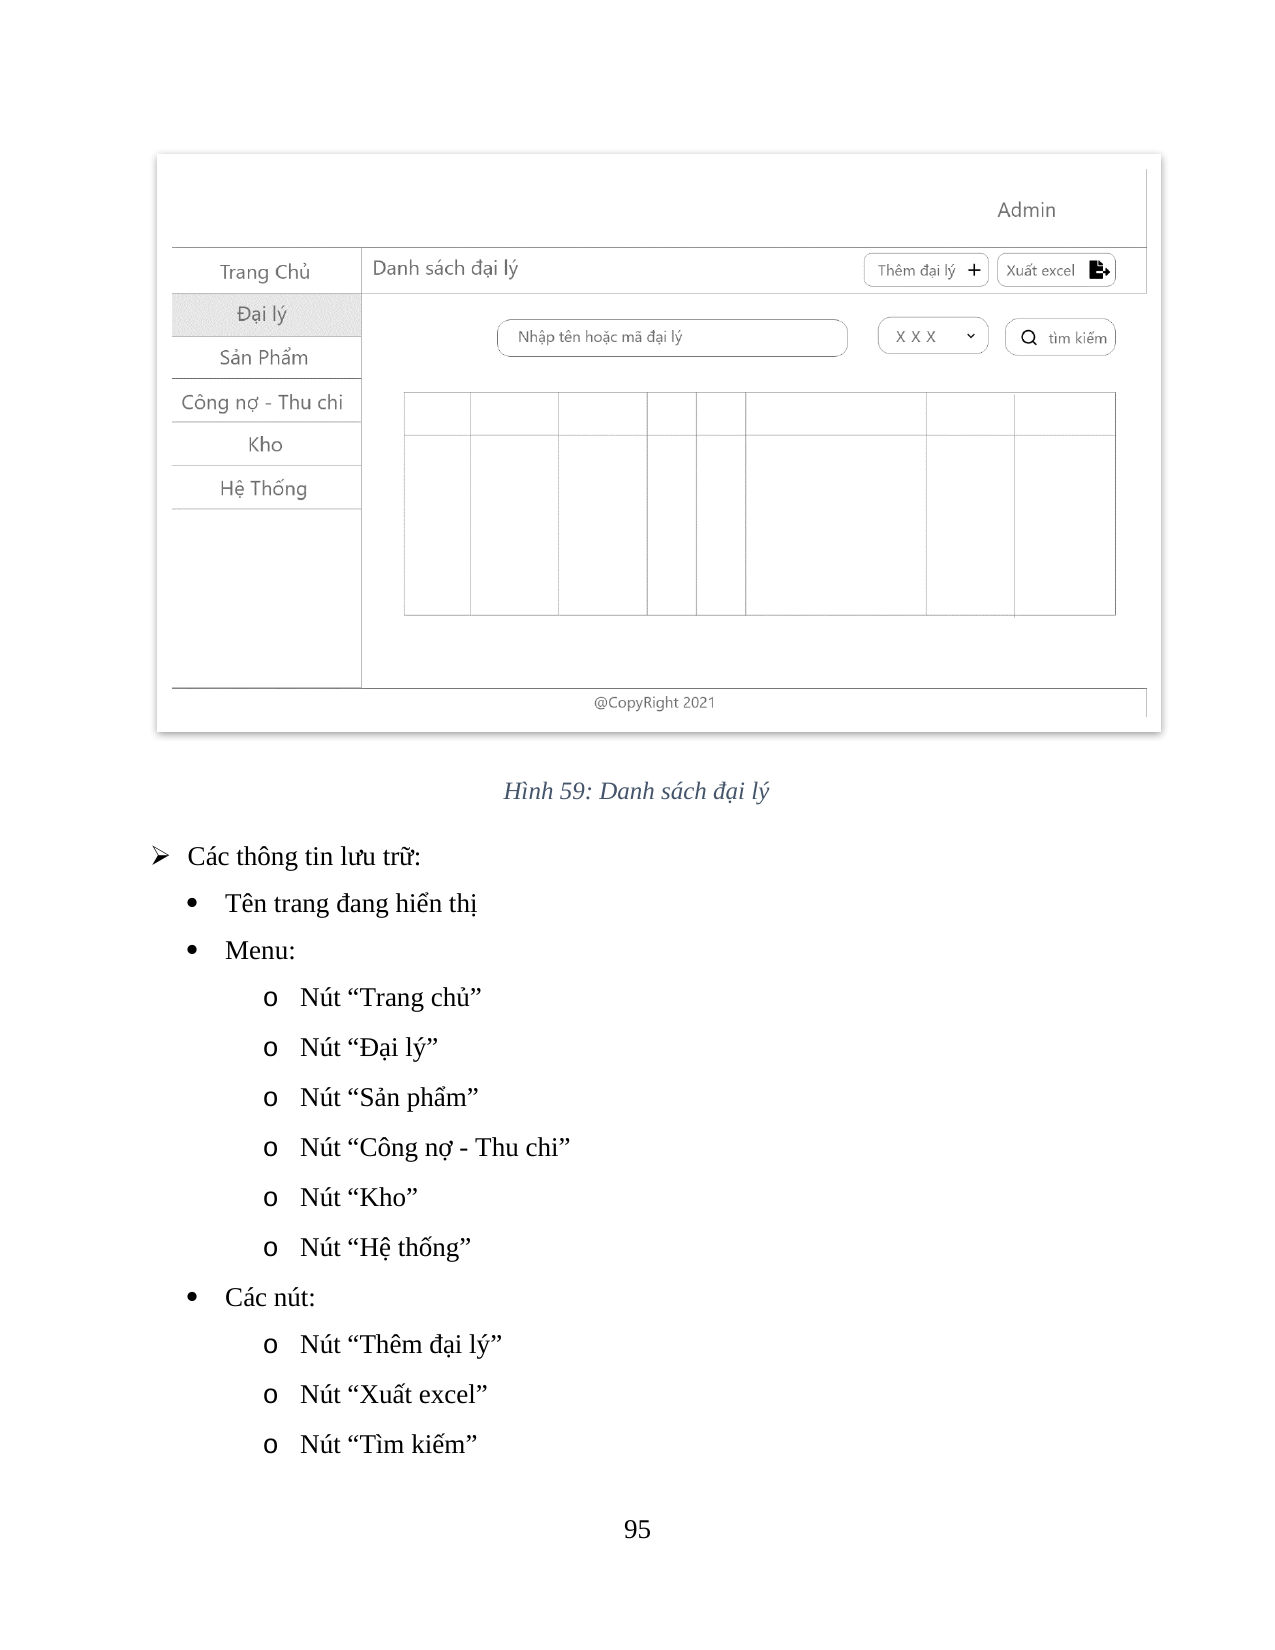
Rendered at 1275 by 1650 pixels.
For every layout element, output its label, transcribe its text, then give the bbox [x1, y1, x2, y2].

list Nút “Xuất excel” [262, 1378, 1125, 1412]
list Nút “Đại lý” [262, 1031, 1125, 1064]
list Các nút: [187, 1281, 1125, 1312]
list Nút “Thêm đại lý” [262, 1328, 1125, 1362]
list Nút “Sản phẩm” [262, 1081, 1125, 1114]
list Nút “Tìm kiếm” [262, 1428, 1125, 1462]
list Nút “Kho” [262, 1181, 1125, 1214]
list Các thông tin lưu trữ: [150, 840, 1125, 871]
list Menu: [187, 934, 1125, 965]
list Nút “Công nợ - Thu chi” [262, 1131, 1125, 1164]
text Hình 59: Danh sách đại lý [150, 776, 1125, 805]
list Tên trang đang hiển thị [187, 887, 1125, 918]
list Nút “Trang chủ” [262, 981, 1125, 1014]
list Nút “Hệ thống” [262, 1231, 1125, 1264]
picture [172, 169, 1147, 717]
